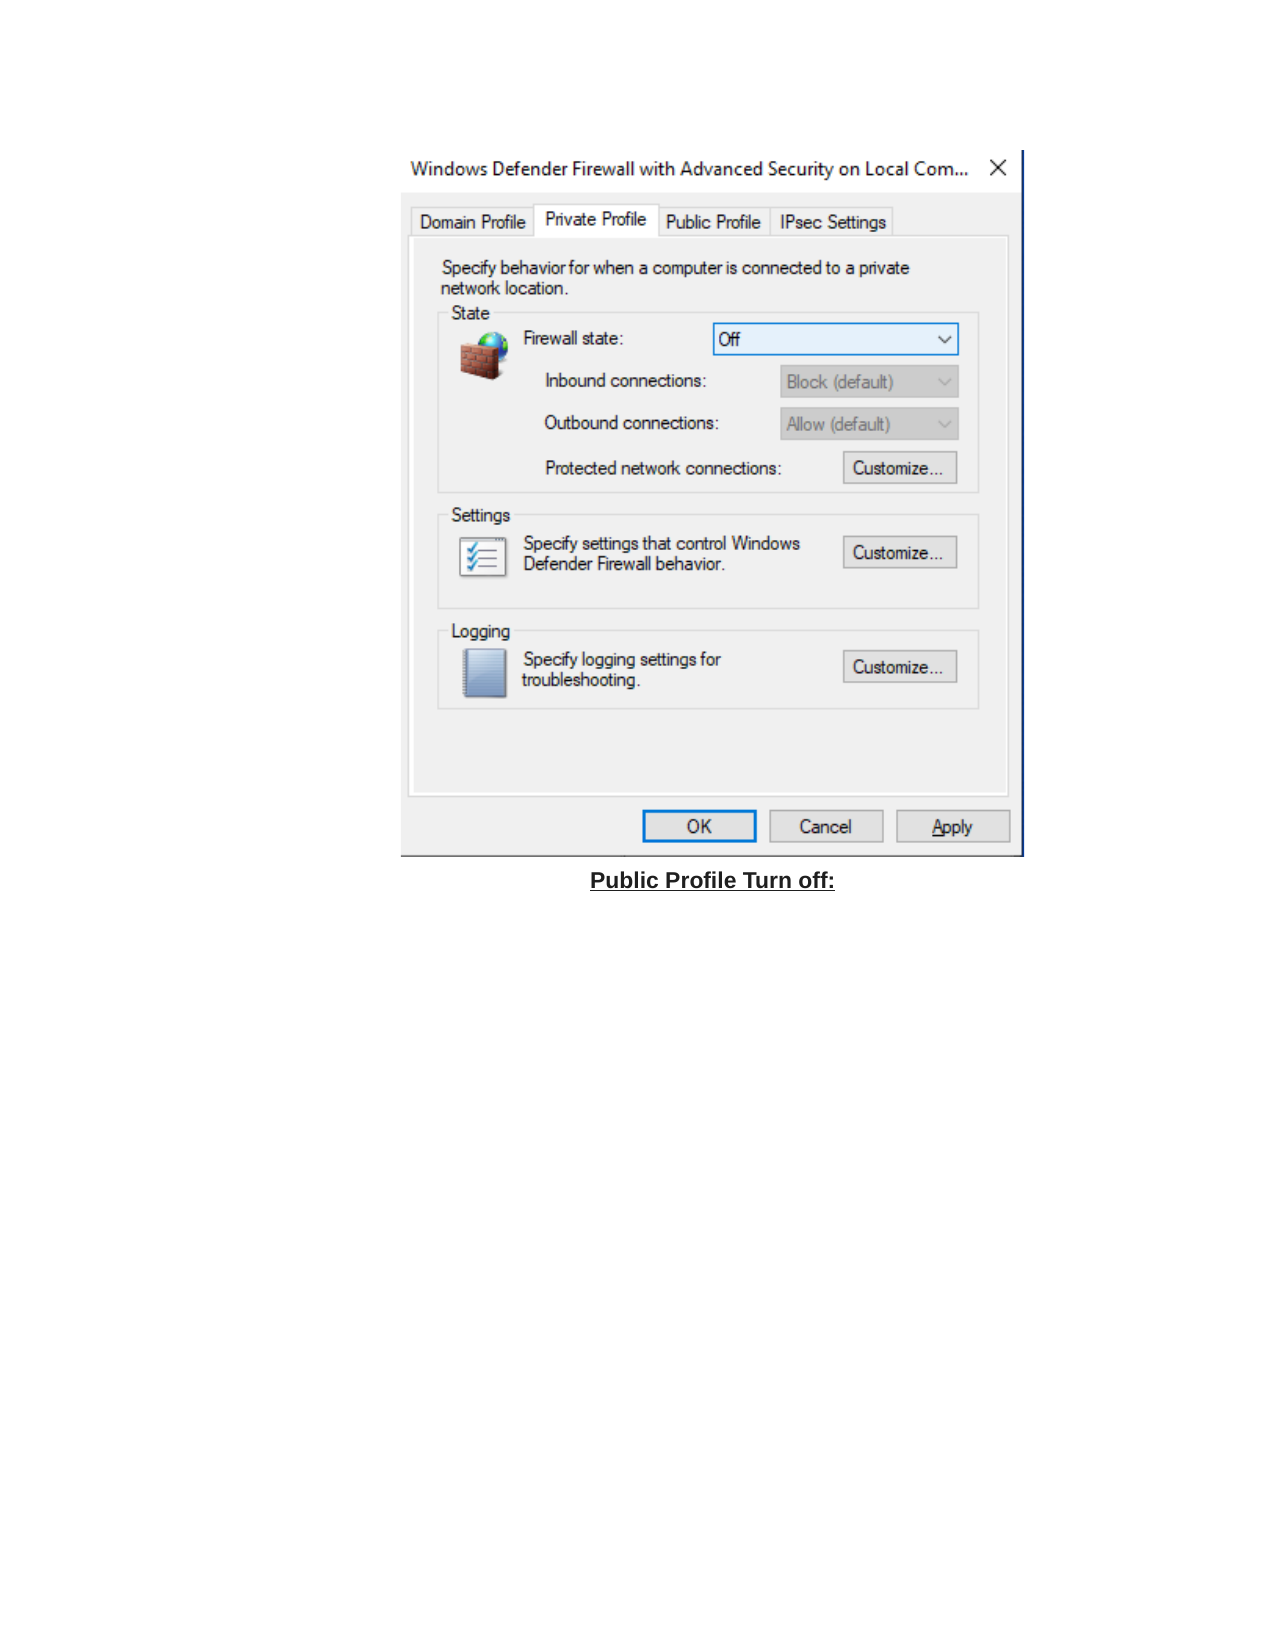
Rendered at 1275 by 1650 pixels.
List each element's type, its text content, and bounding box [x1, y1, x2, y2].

picture [400, 150, 1025, 857]
text Public Profile Turn off: [300, 856, 1125, 894]
